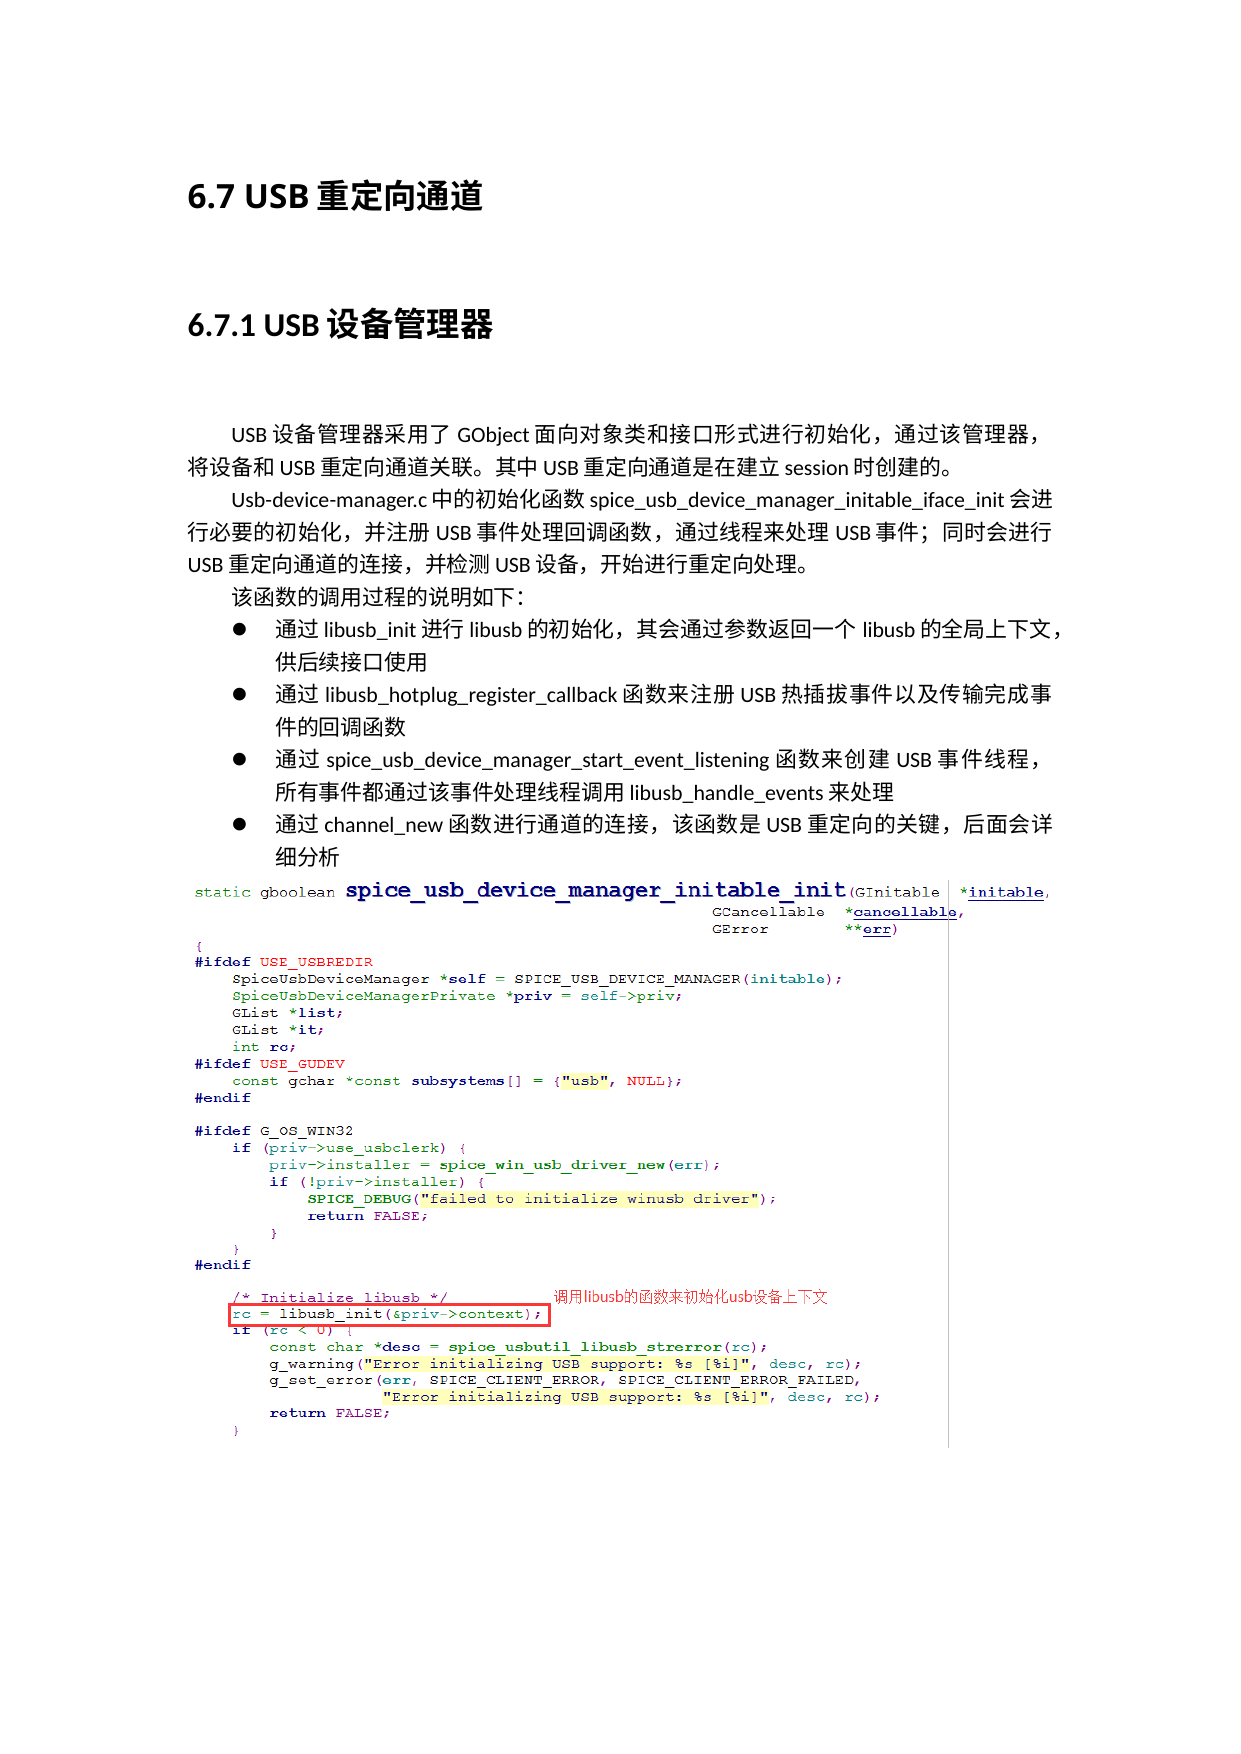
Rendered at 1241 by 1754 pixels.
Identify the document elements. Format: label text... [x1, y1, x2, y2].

picture [187, 880, 1048, 1448]
list 通过libusb_hotplug_register_callback函数来注册USB热插拔事件以及传输完成事件的回调函数 [231, 677, 1053, 742]
subtitle 6.7.1 USB设备管理器 [187, 289, 1053, 354]
text 该函数的调用过程的说明如下： [187, 579, 1053, 612]
list 通过libusb_init进行libusb的初始化，其会通过参数返回一个libusb的全局上下文，供后续接口使用 [231, 612, 1053, 677]
text USB设备管理器采用了GObject面向对象类和接口形式进行初始化，通过该管理器，将设备和USB重定向通道关联。其中USB重定向通道是在建立session时创建的。 [187, 417, 1053, 482]
subtitle 6.7 USB重定向通道 [187, 162, 1053, 227]
list 通过channel_new函数进行通道的连接，该函数是USB重定向的关键，后面会详细分析 [231, 807, 1053, 872]
list 通过spice_usb_device_manager_start_event_listening函数来创建USB事件线程，所有事件都通过该事件处理线程调用libusb_handle_events来处理 [231, 742, 1053, 807]
text Usb-device-manager.c中的初始化函数spice_usb_device_manager_initable_iface_init会进行必要的初始化，并注册USB事件处理回调函数，通过线程来处理USB事件；同时会进行USB重定向通道的连接，并检测USB设备，开始进行重定向处理。 [187, 482, 1053, 579]
